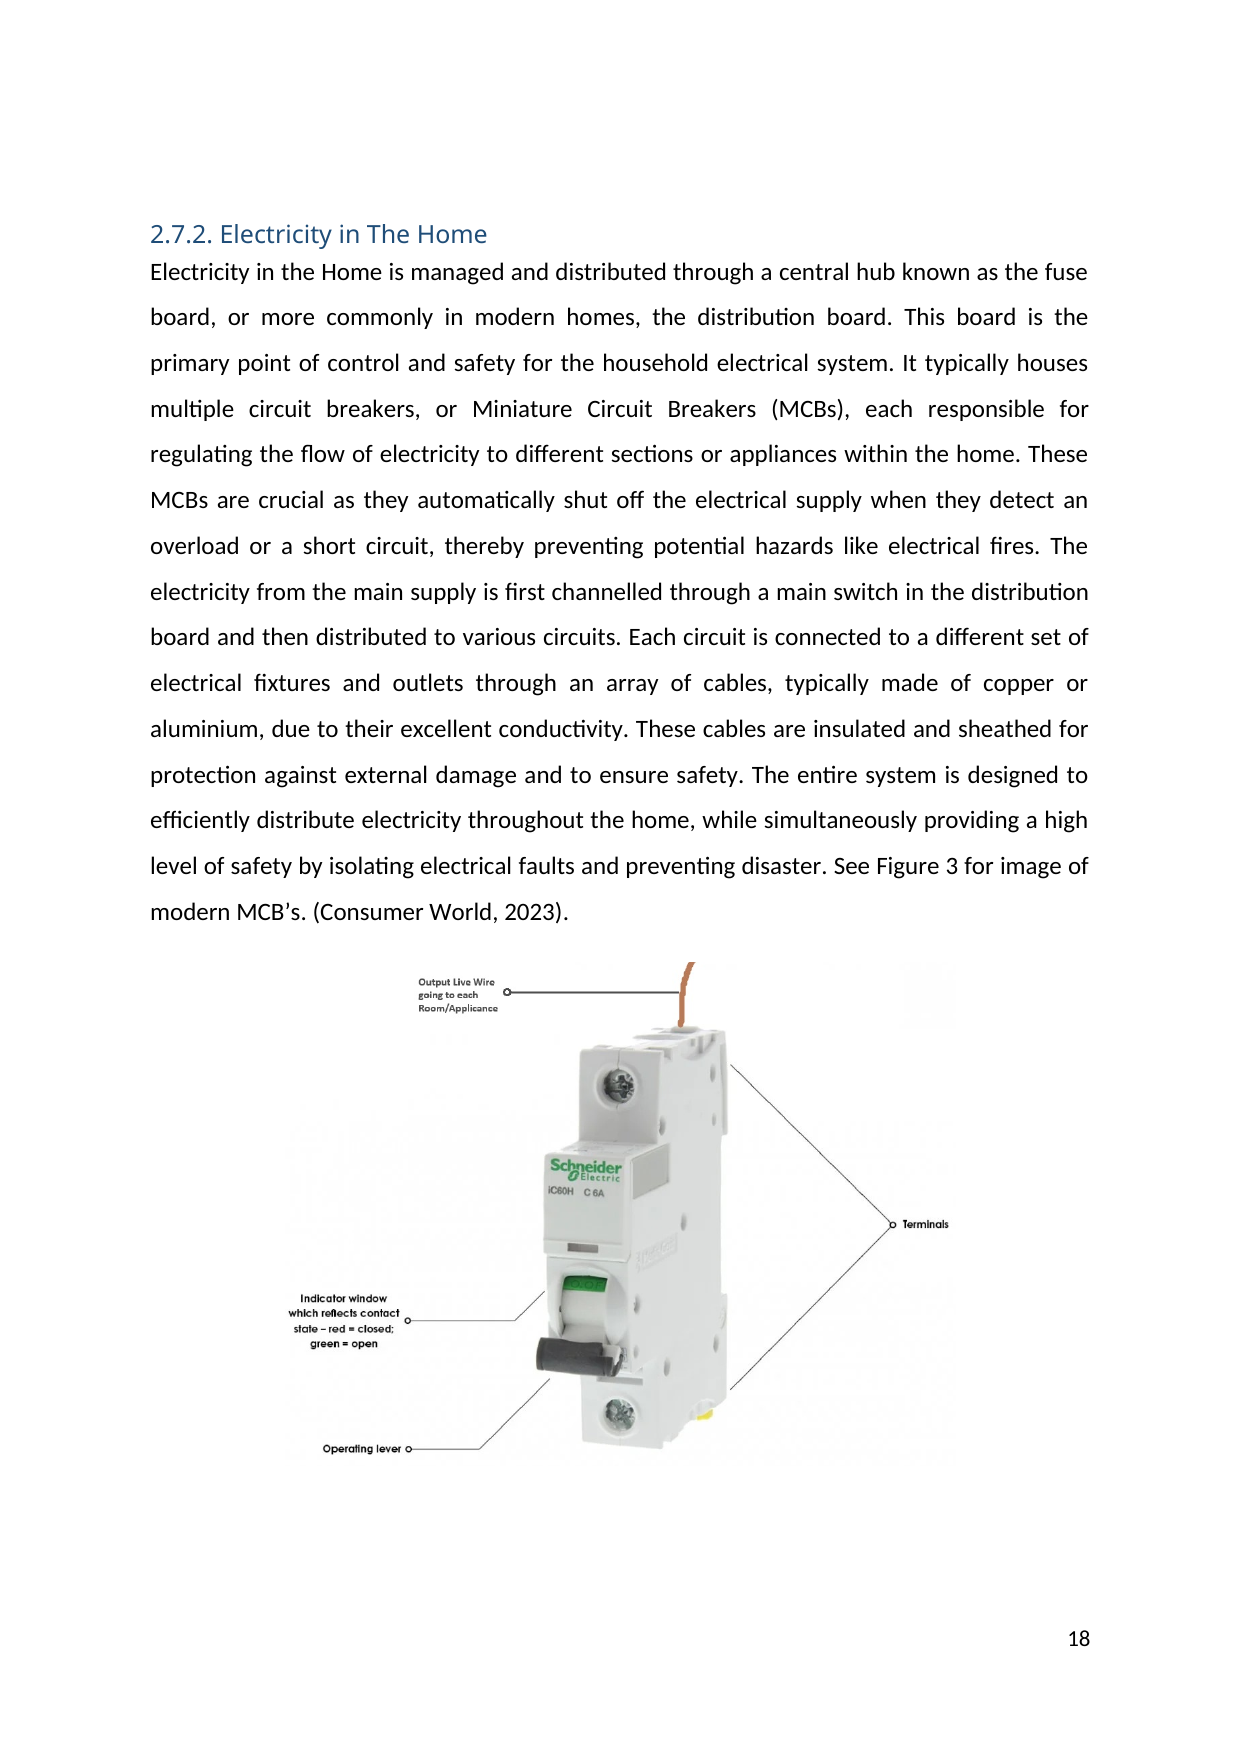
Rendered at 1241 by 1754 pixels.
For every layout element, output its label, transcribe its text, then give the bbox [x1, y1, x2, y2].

subtitle 2.7.2. Electricity in The Home [150, 217, 1090, 251]
picture [284, 962, 956, 1466]
text Electricity in the Home is managed and distributed through a central hub known as the fuse board, or more commonly in modern homes, the distribution board. This board is the primary point of control and safety for the household electrical system. It typically houses multiple circuit breakers, or Miniature Circuit Breakers (MCBs), each responsible for regulating the flow of electricity to different sections or appliances within the home. These MCBs are crucial as they automatically shut off the electrical supply when they detect an overload or a short circuit, thereby preventing potential hazards like electrical fires. The electricity from the main supply is first channelled through a main switch in the distribution board and then distributed to various circuits. Each circuit is connected to a different set of electrical fixtures and outlets through an array of cables, typically made of copper or aluminium, due to their excellent conductivity. These cables are insulated and sheathed for protection against external damage and to ensure safety. The entire system is designed to efficiently distribute electricity throughout the home, while simultaneously providing a high level of safety by isolating electrical faults and preventing disaster. See Figure 3 for image of modern MCB’s. (Consumer World, 2023). [150, 256, 1090, 926]
